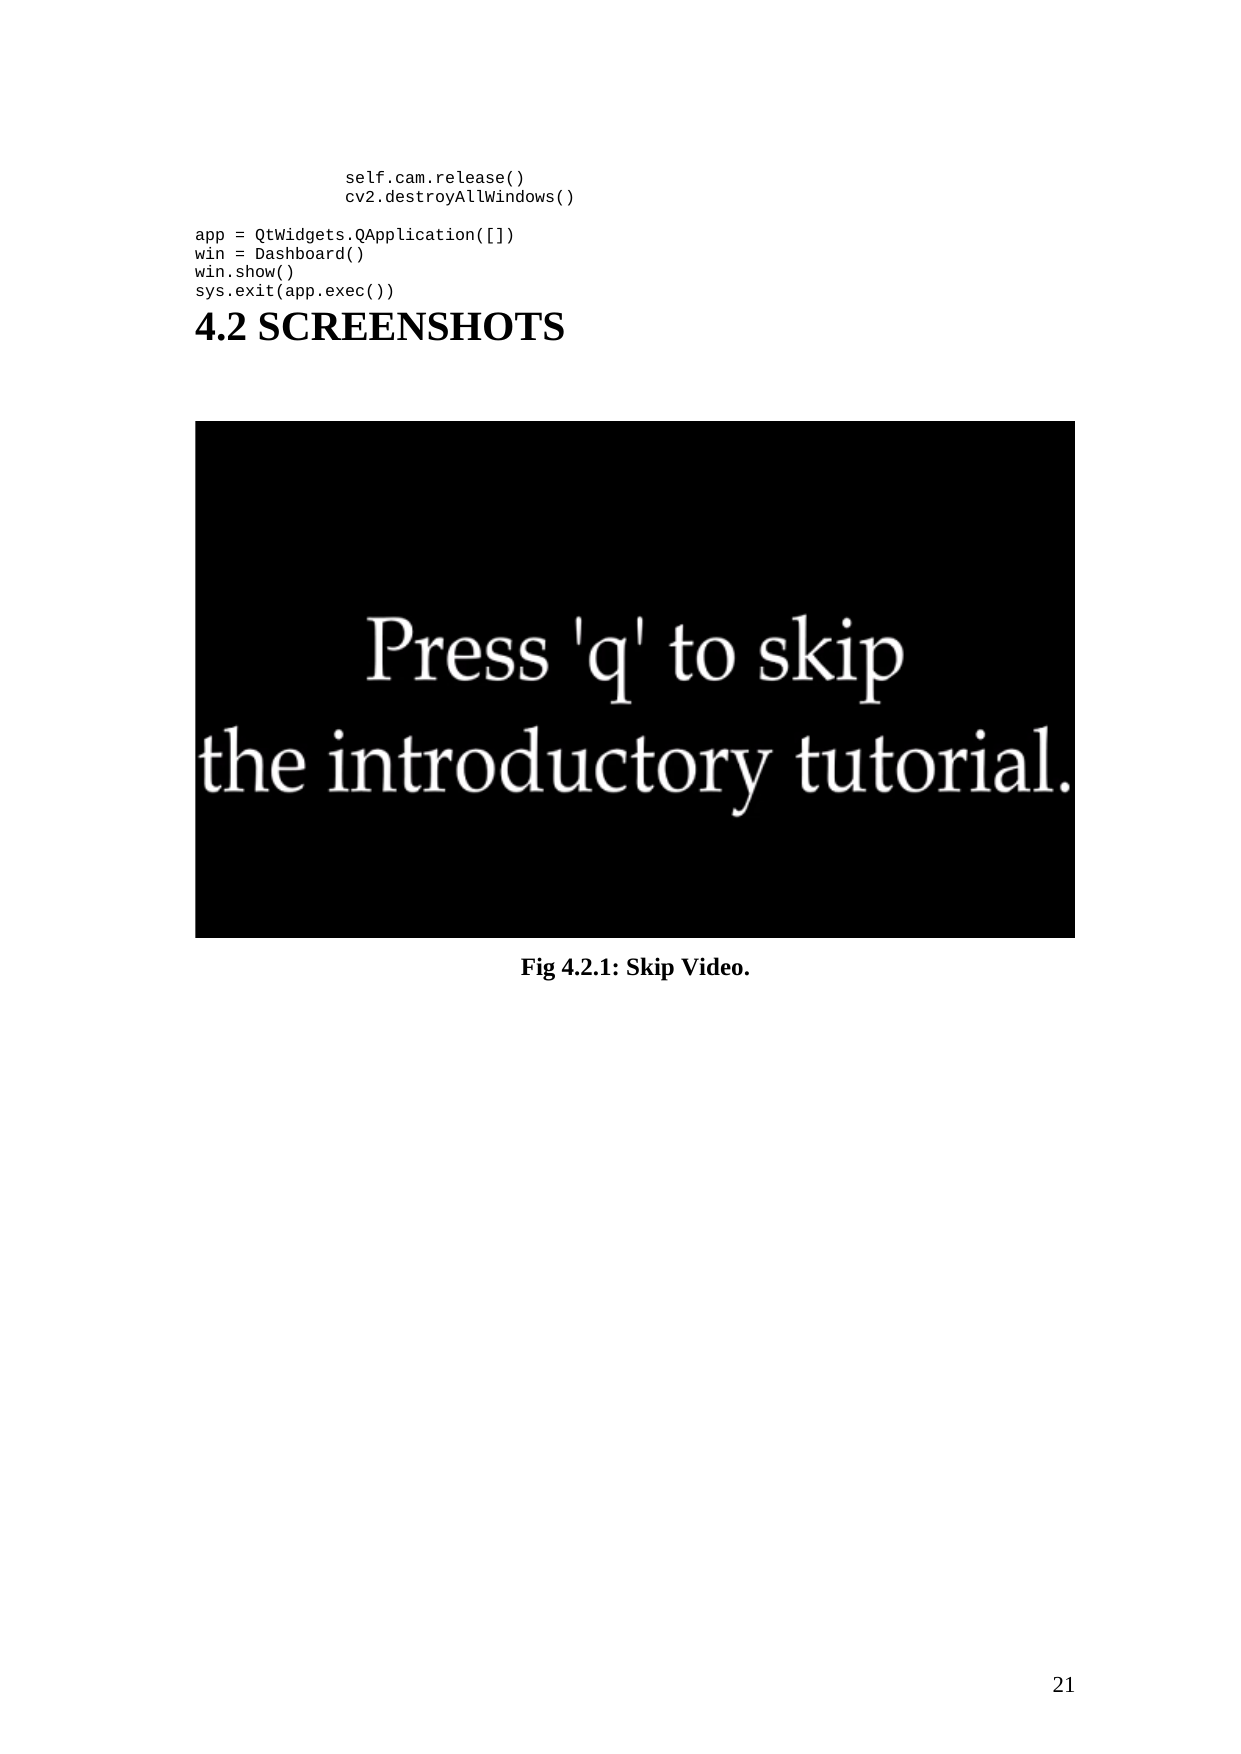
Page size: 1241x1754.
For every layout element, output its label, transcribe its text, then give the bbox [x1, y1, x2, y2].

text win.show() [195, 264, 1075, 283]
text 4.2 SCREENSHOTS [195, 302, 1075, 350]
text app = QtWidgets.QApplication([]) [195, 226, 1075, 245]
text Fig 4.2.1: Skip Video. [195, 938, 1075, 980]
text win = Dashboard() [195, 245, 1075, 264]
picture [195, 421, 1075, 938]
text sys.exit(app.exec()) [195, 283, 1075, 302]
text self.cam.release() [195, 170, 1075, 189]
text cv2.destroyAllWindows() [195, 189, 1075, 207]
